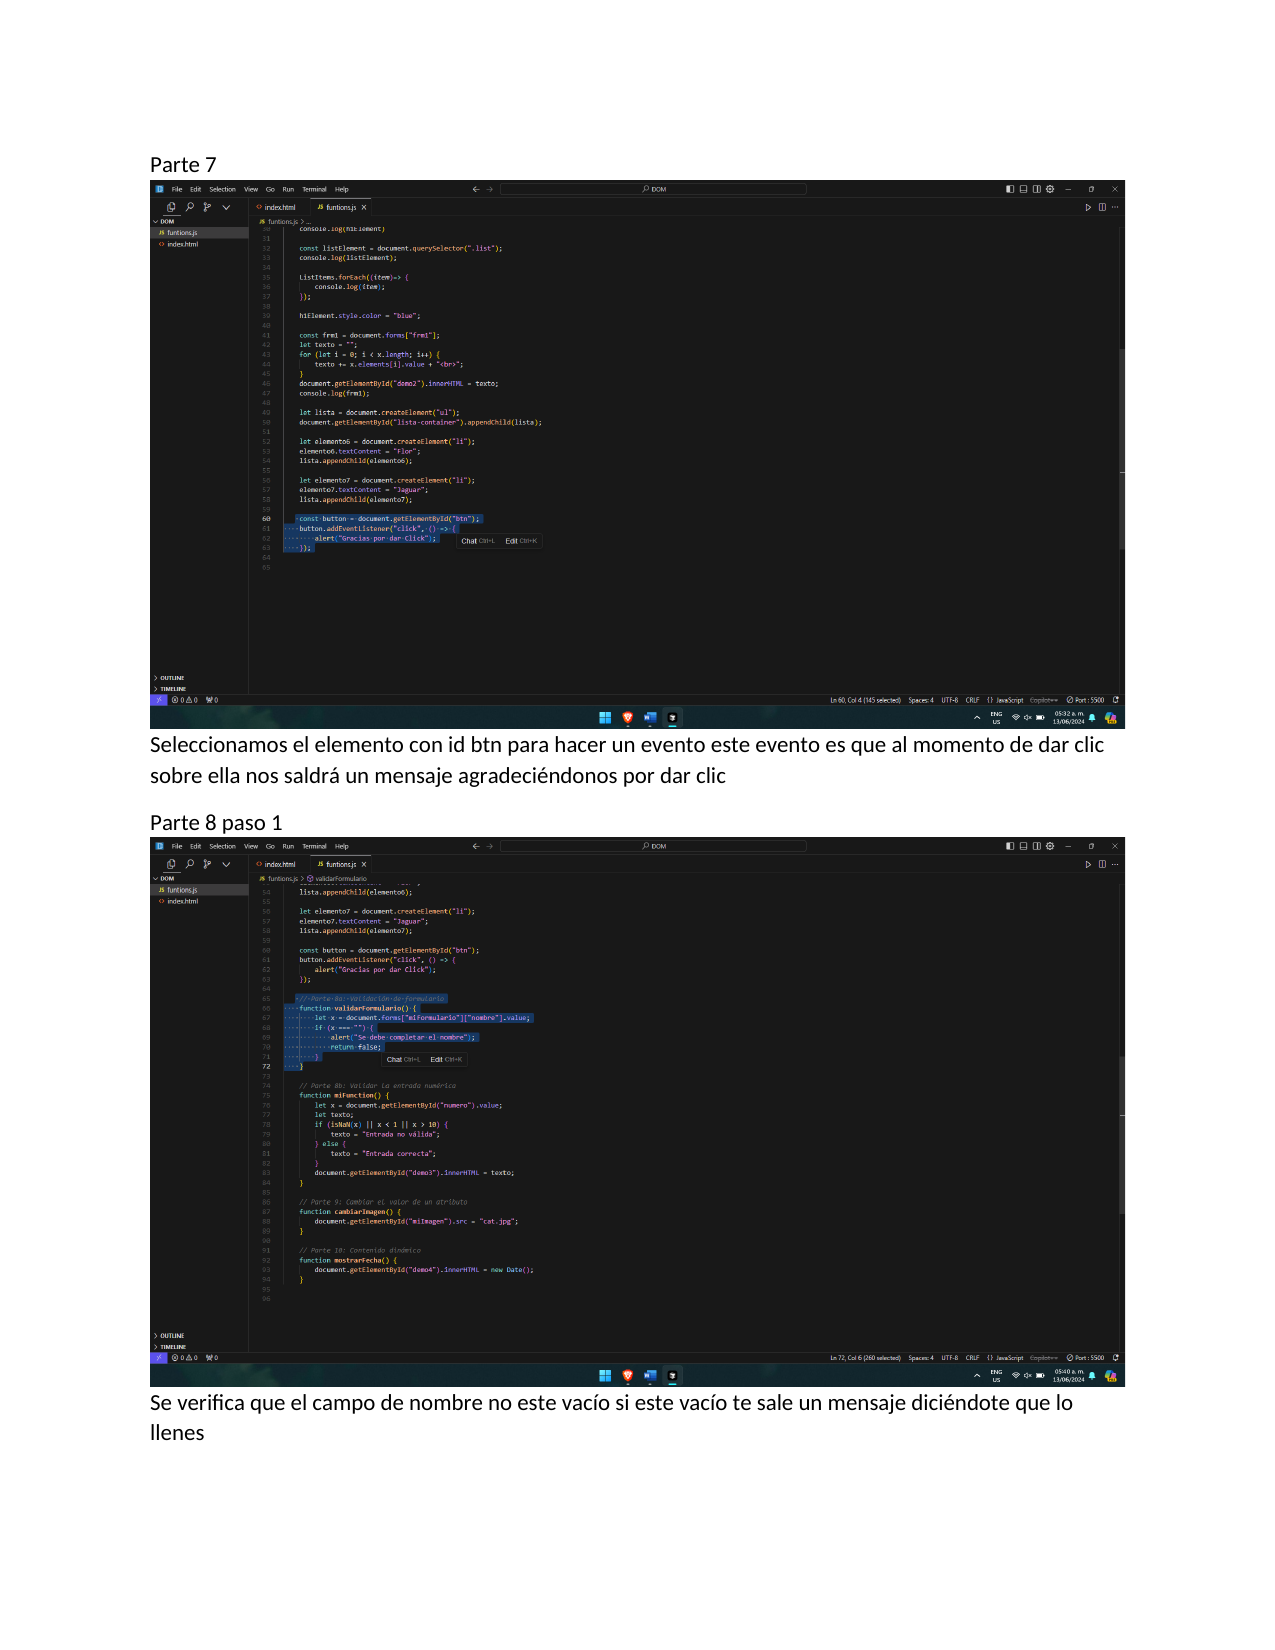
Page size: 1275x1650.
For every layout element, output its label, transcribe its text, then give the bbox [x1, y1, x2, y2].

text Parte 8 paso 1Se verifica que el campo de nombre no este vacío si este vacío te sale un mensaje diciéndote que lo llenes [150, 1387, 1125, 1447]
picture [150, 837, 1125, 1387]
picture [150, 180, 1125, 729]
text Parte 8 paso 1Se verifica que el campo de nombre no este vacío si este vacío te sale un mensaje diciéndote que lo llenes [150, 808, 1125, 837]
text Parte 7 Seleccionamos el elemento con id btn para hacer un evento este evento es que al momento de dar clic sobre ella nos saldrá un mensaje agradeciéndonos por dar clic [150, 729, 1125, 789]
text Parte 7 Seleccionamos el elemento con id btn para hacer un evento este evento es que al momento de dar clic sobre ella nos saldrá un mensaje agradeciéndonos por dar clic [150, 150, 1125, 180]
